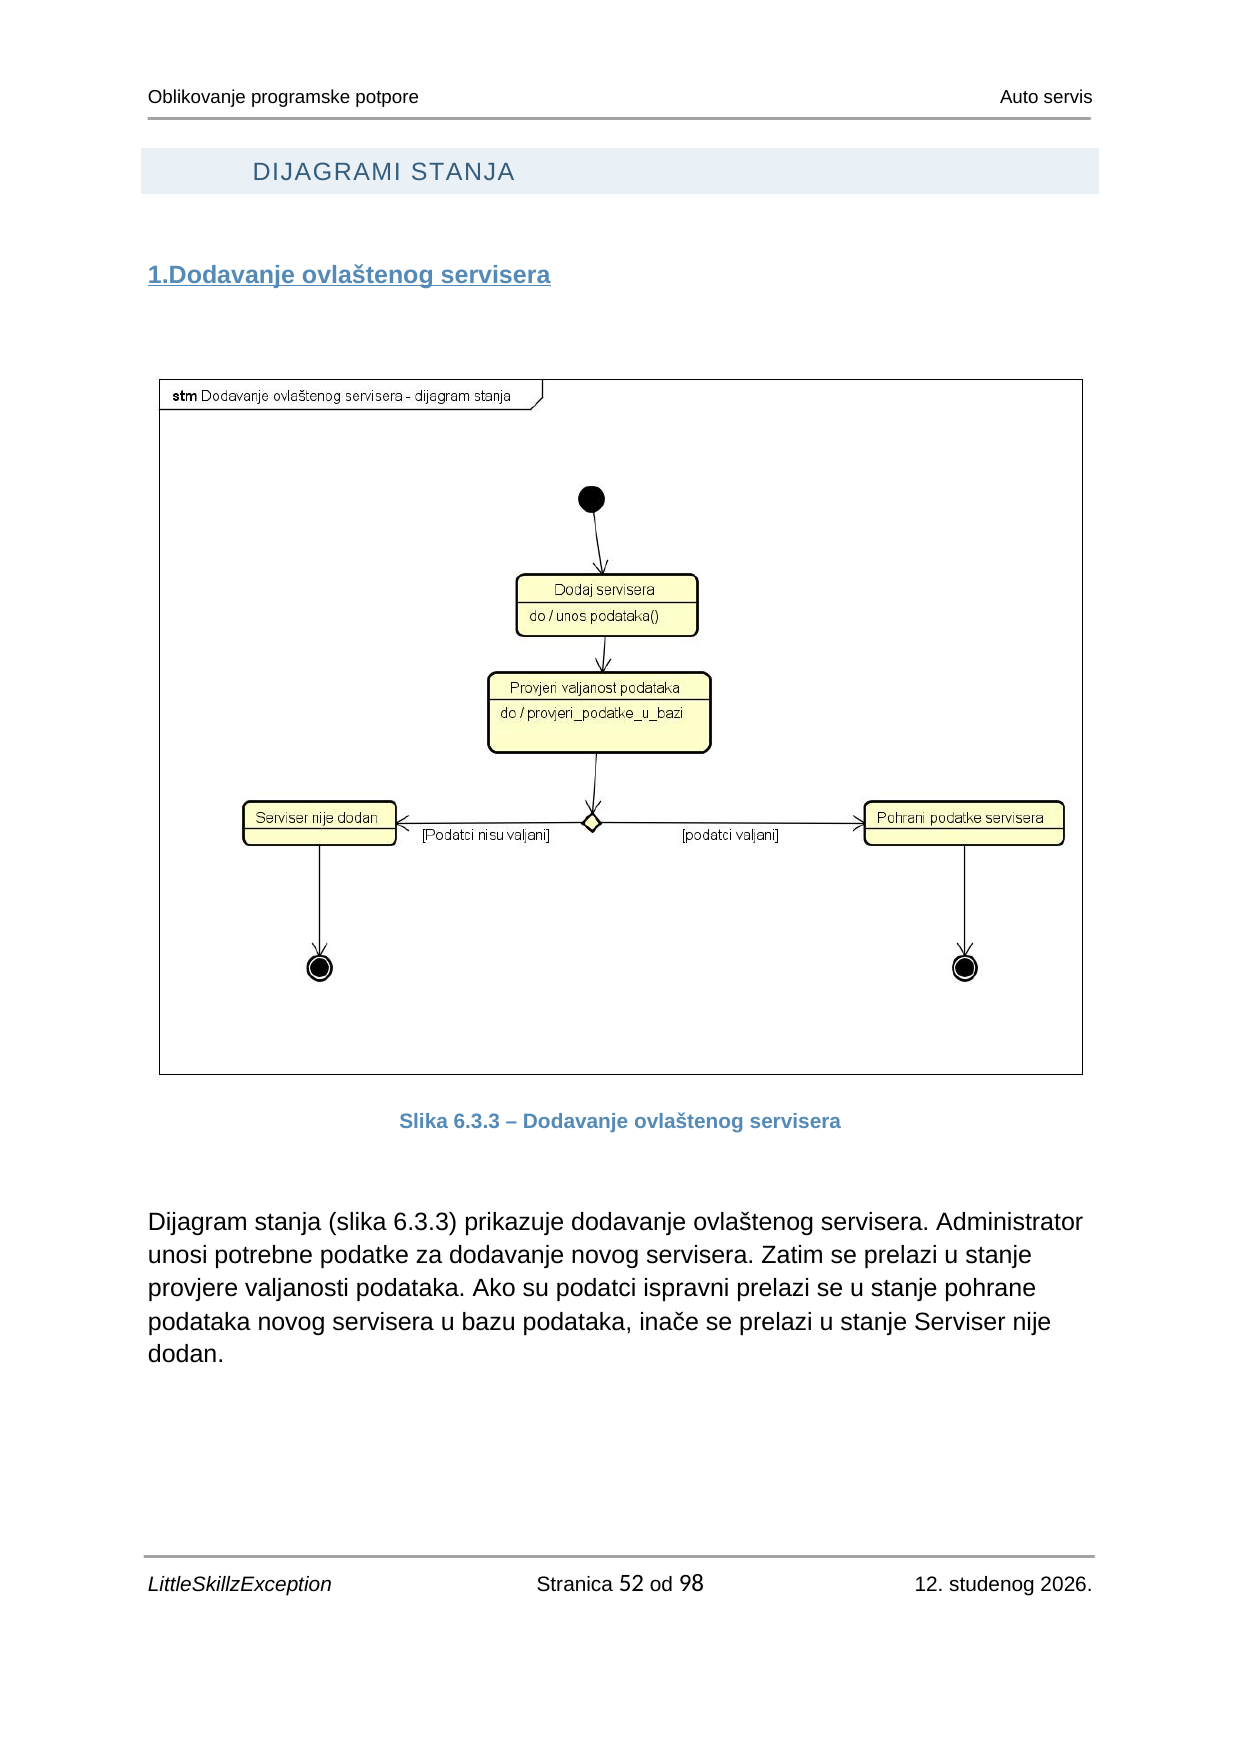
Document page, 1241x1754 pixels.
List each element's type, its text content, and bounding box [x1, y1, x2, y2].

picture [147, 367, 1093, 1085]
text Dijagram stanja (slika 6.3.3) prikazuje dodavanje ovlaštenog servisera. Administrator unosi potrebne podatke za dodavanje novog servisera. Zatim se prelazi u stanje provjere valjanosti podataka. Ako su podatci ispravni prelazi se u stanje pohrane podataka novog servisera u bazu podataka, inače se prelazi u stanje Serviser nije dodan. [148, 1207, 1093, 1368]
subtitle DIJAGRAMi STANJA [148, 154, 1093, 188]
text Slika 6.3.3 – Dodavanje ovlaštenog servisera [148, 1109, 1093, 1133]
text 1.Dodavanje ovlaštenog servisera [148, 260, 1093, 288]
